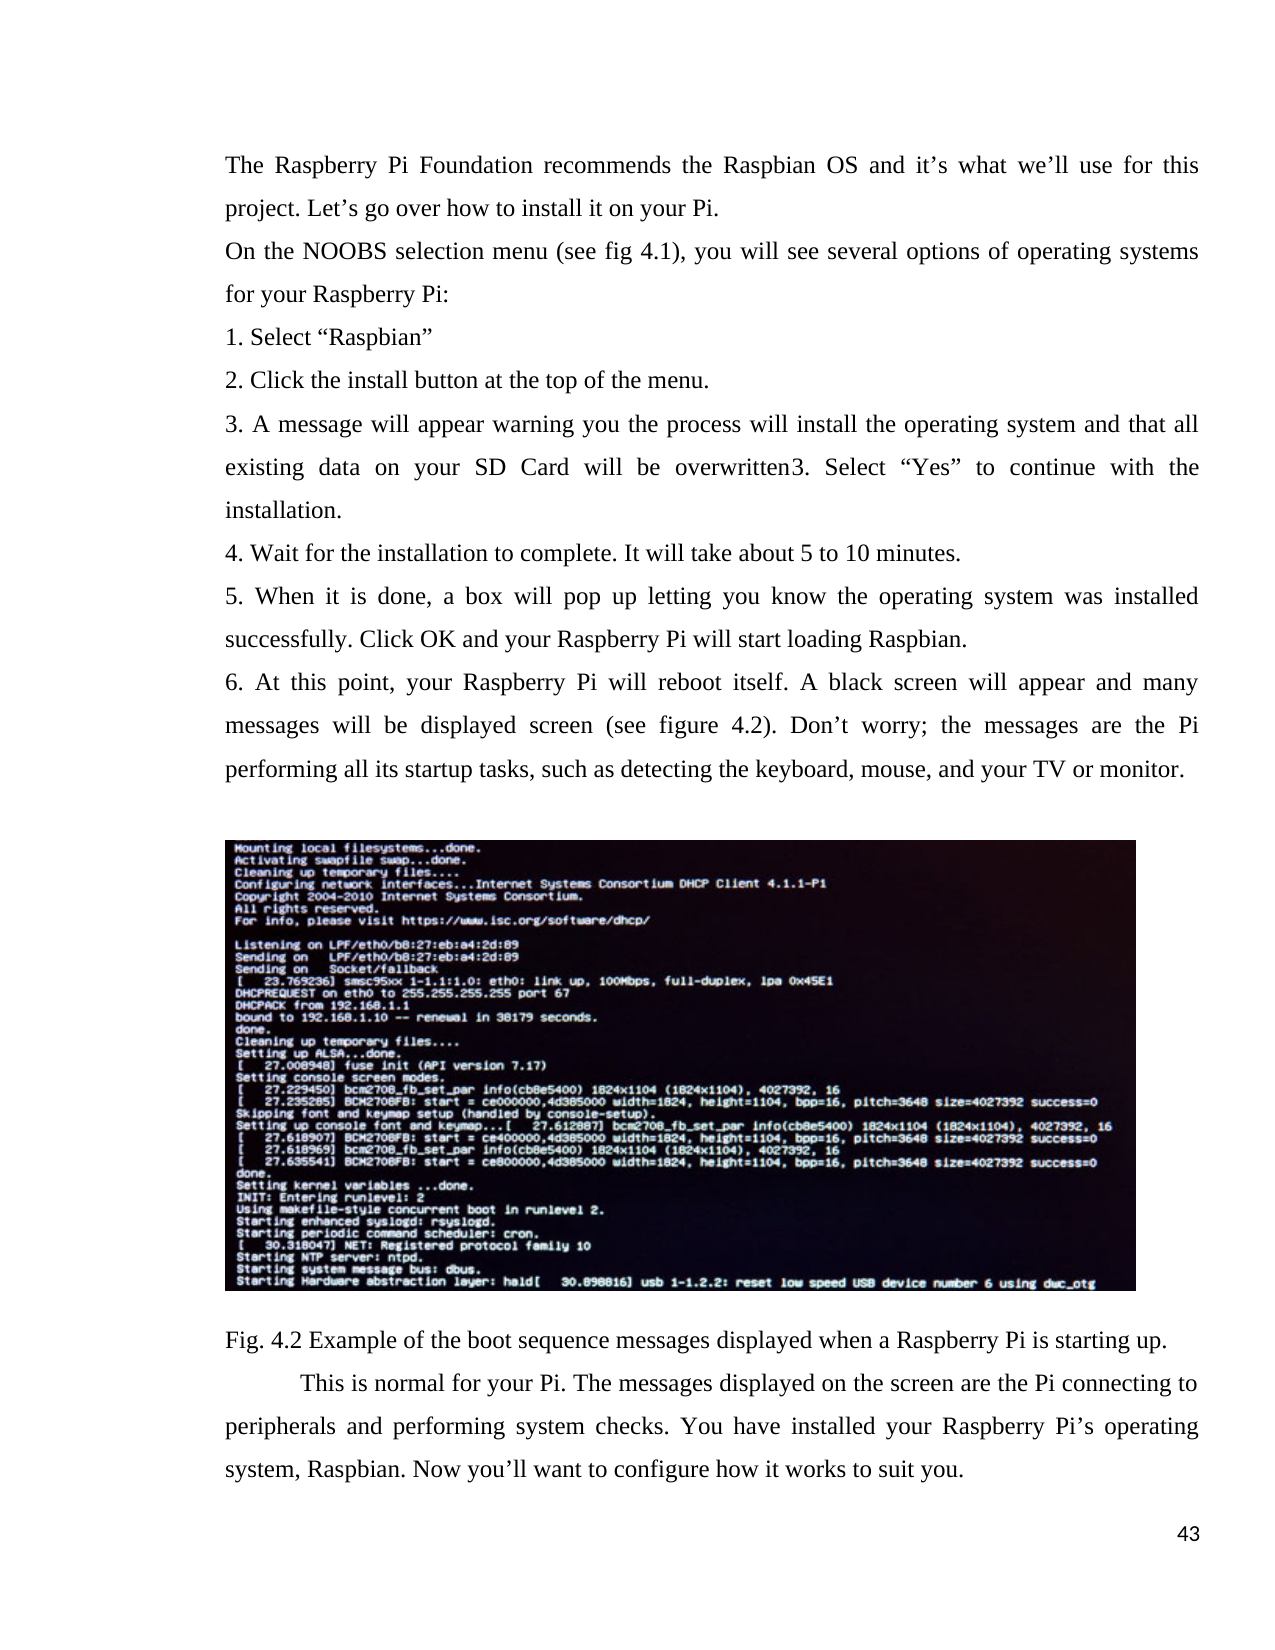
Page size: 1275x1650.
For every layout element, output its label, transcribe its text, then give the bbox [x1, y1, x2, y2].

text The Raspberry Pi Foundation recommends the Raspbian OS and it’s what we’ll use for this project. Let’s go over how to install it on your Pi. [225, 150, 1200, 222]
text 6. At this point, your Raspberry Pi will reboot itself. A black screen will appear and many messages will be displayed screen (see figure 4.2). Don’t worry; the messages are the Pi performing all its startup tasks, such as detecting the keyboard, mouse, and your TV or monitor. [225, 667, 1200, 782]
text Fig. 4.2 Example of the boot sequence messages displayed when a Raspberry Pi is starting up. [225, 1325, 1200, 1353]
text 1. Select “Raspbian” [225, 322, 1200, 351]
text 5. When it is done, a box will pop up letting you know the operating system was installed successfully. Click OK and your Raspberry Pi will start loading Raspbian. [225, 581, 1200, 653]
text On the NOOBS selection menu (see fig 4.1), you will see several options of operating systems for your Raspberry Pi: [225, 236, 1200, 308]
text 3. A message will appear warning you the process will install the operating system and that all existing data on your SD Card will be overwritten3. Select “Yes” to continue with the installation. [225, 409, 1200, 524]
text This is normal for your Pi. The messages displayed on the screen are the Pi connecting to peripherals and performing system checks. You have installed your Raspberry Pi’s operating system, Raspbian. Now you’ll want to configure how it works to suit you. [225, 1368, 1200, 1483]
text 2. Click the install button at the top of the menu. [225, 366, 1200, 394]
text 4. Wait for the installation to complete. It will take about 5 to 10 minutes. [225, 538, 1200, 567]
